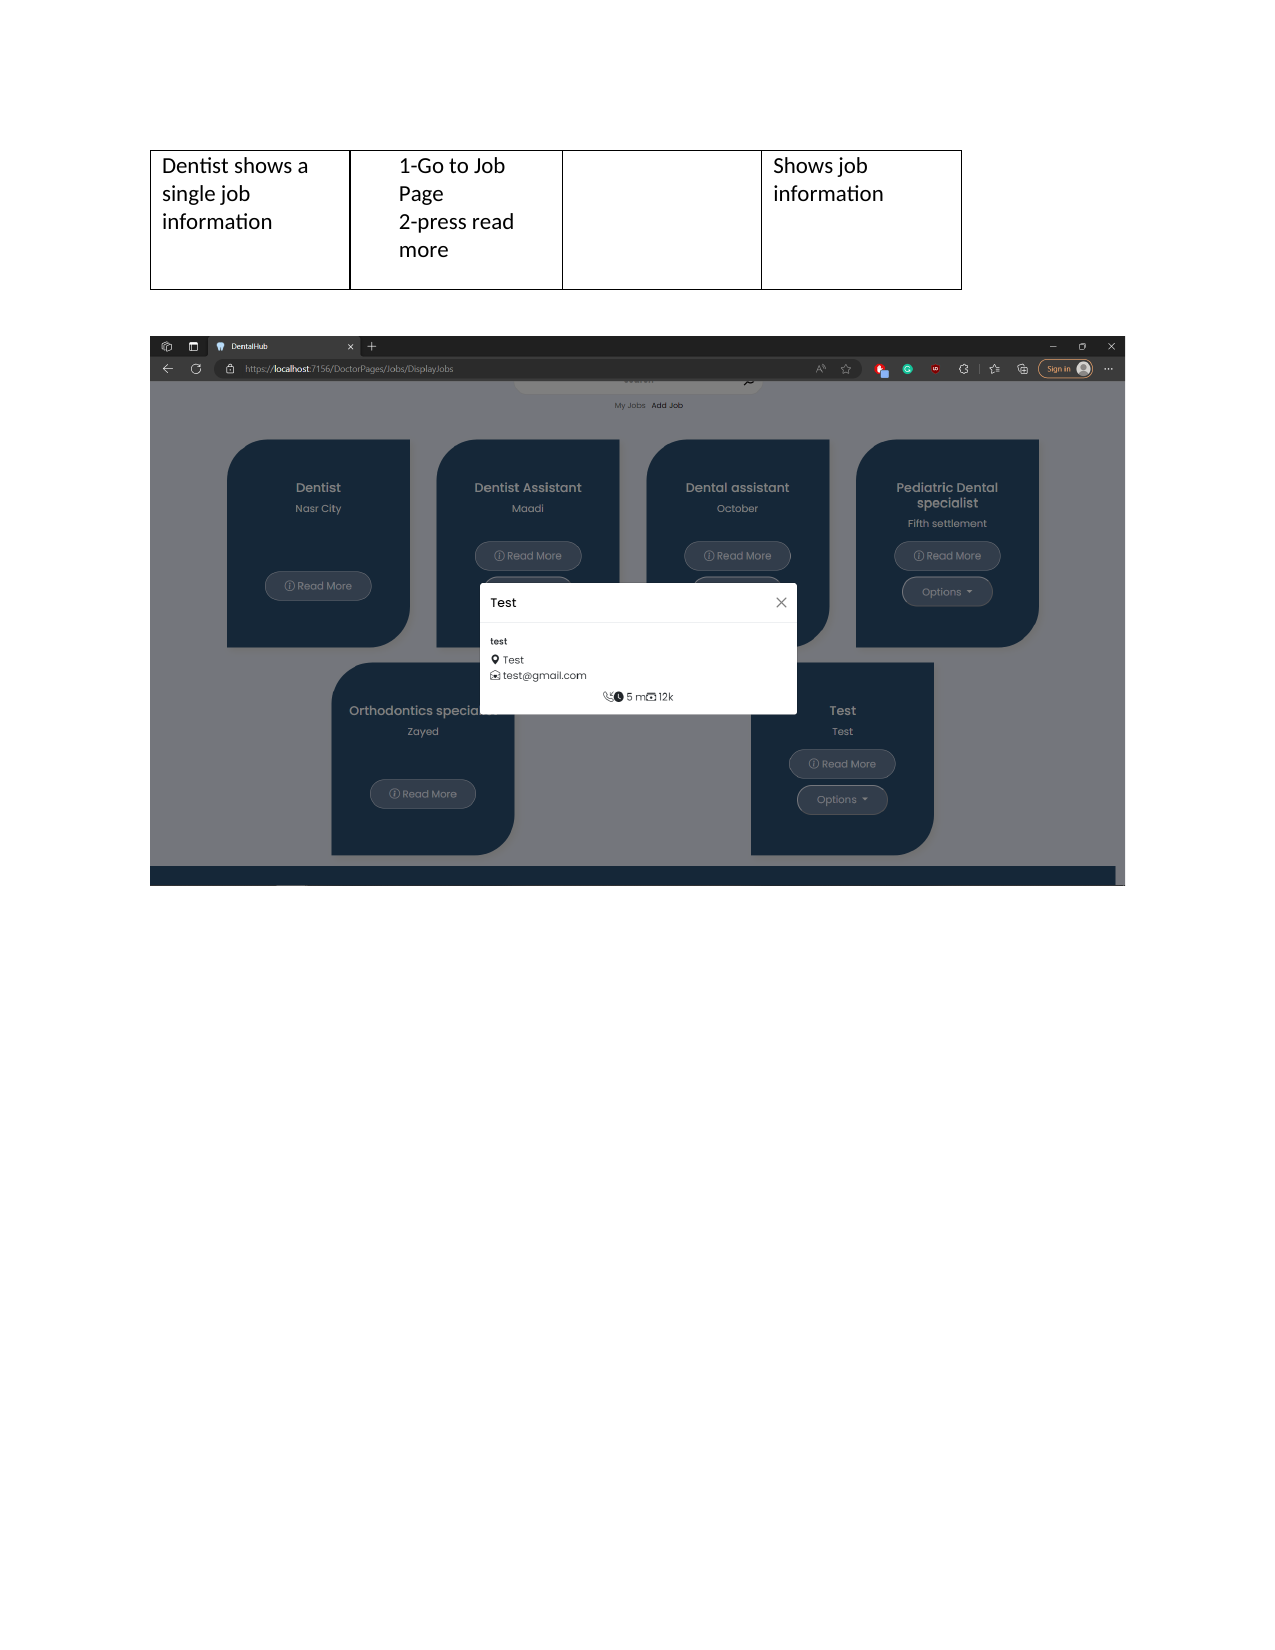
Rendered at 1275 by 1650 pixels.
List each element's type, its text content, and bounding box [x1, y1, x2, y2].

table_cell Dentist shows a single job information [151, 151, 349, 289]
table_cell 1-Go to Job Page 2-press read more [351, 151, 562, 289]
table_cell [563, 151, 761, 289]
picture [150, 336, 1125, 886]
table_cell Shows job information [762, 151, 961, 289]
